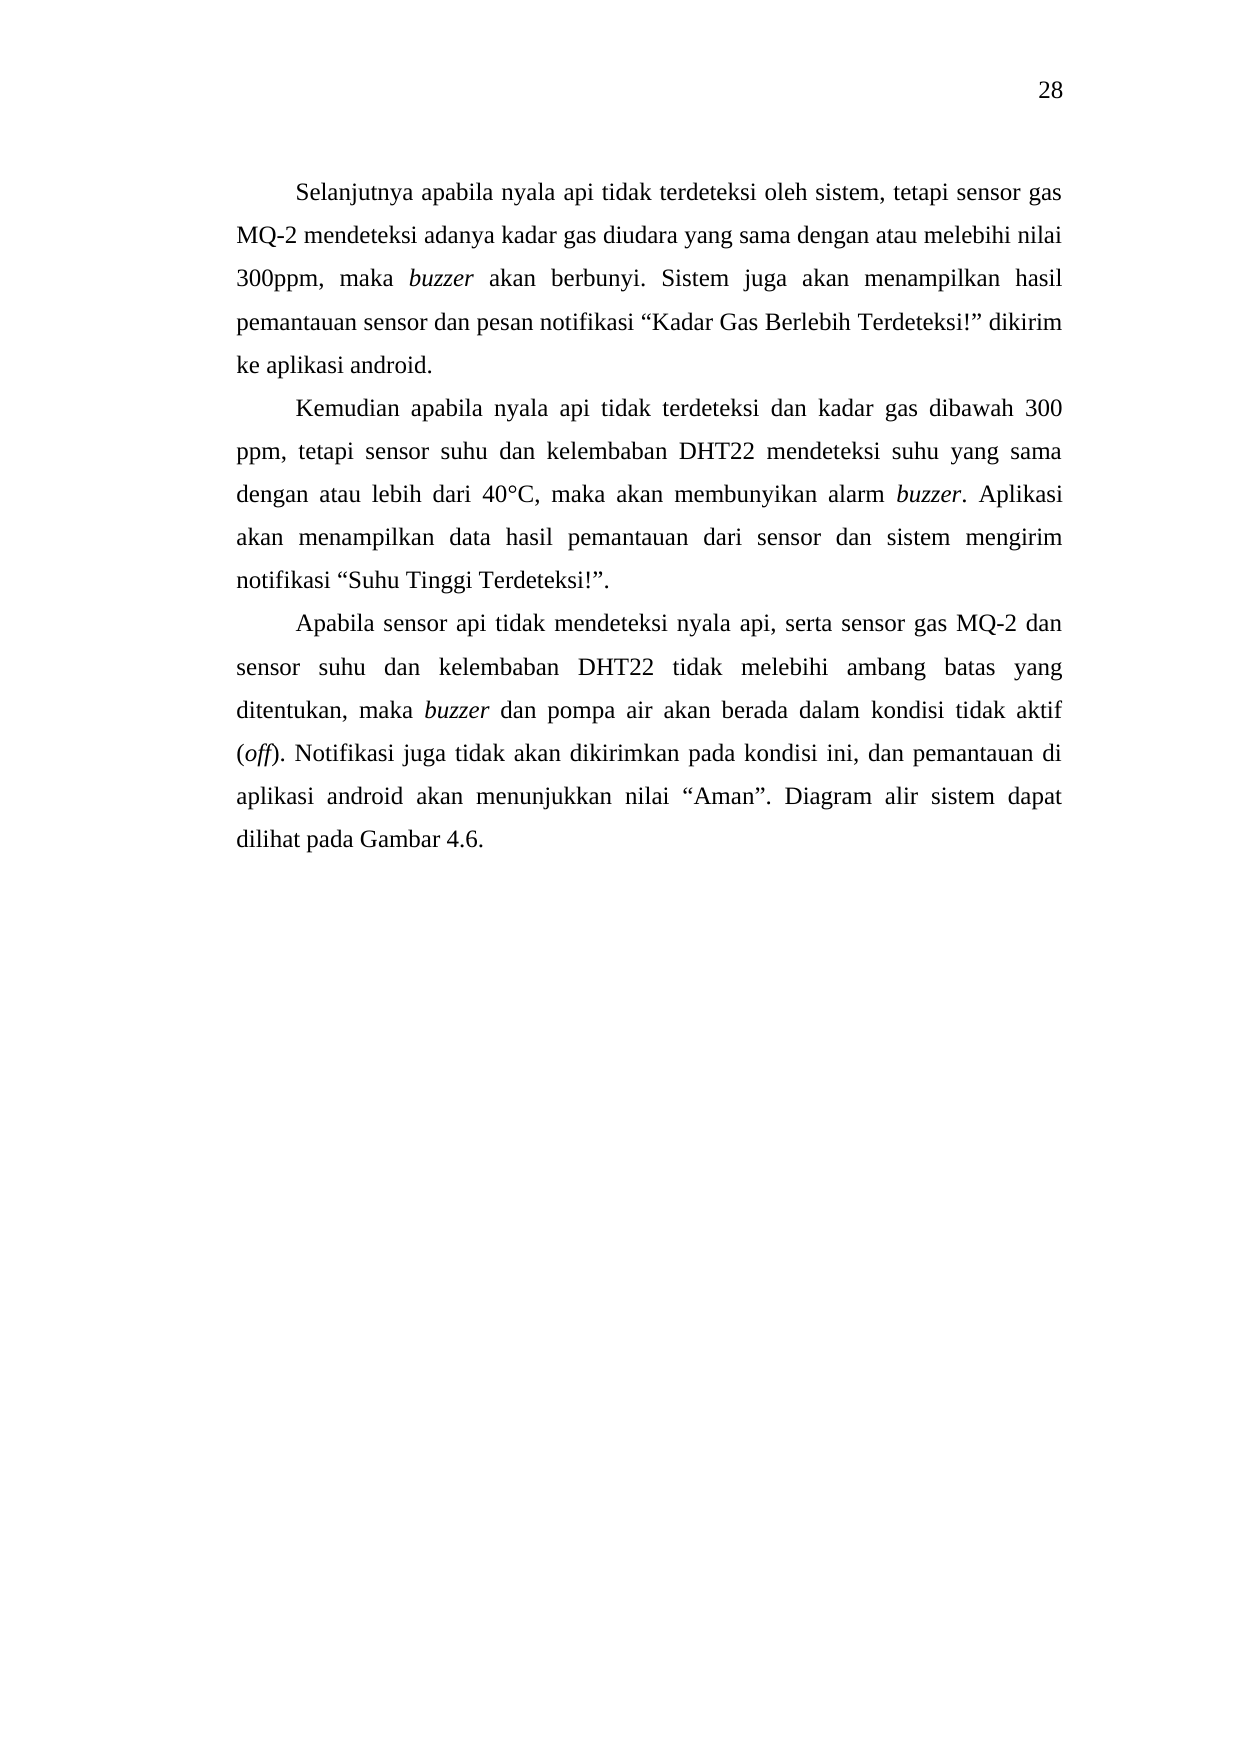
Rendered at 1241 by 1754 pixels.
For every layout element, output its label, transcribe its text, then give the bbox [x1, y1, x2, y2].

text Selanjutnya apabila nyala api tidak terdeteksi oleh sistem, tetapi sensor gas MQ-2 mendeteksi adanya kadar gas diudara yang sama dengan atau melebihi nilai 300ppm, maka buzzer akan berbunyi. Sistem juga akan menampilkan hasil pemantauan sensor dan pesan notifikasi “Kadar Gas Berlebih Terdeteksi!” dikirim ke aplikasi android. [236, 177, 1063, 378]
text Apabila sensor api tidak mendeteksi nyala api, serta sensor gas MQ-2 dan sensor suhu dan kelembaban DHT22 tidak melebihi ambang batas yang ditentukan, maka buzzer dan pompa air akan berada dalam kondisi tidak aktif (off). Notifikasi juga tidak akan dikirimkan pada kondisi ini, dan pemantauan di aplikasi android akan menunjukkan nilai “Aman”. Diagram alir sistem dapat dilihat pada Gambar 4.6. [236, 608, 1063, 853]
text Kemudian apabila nyala api tidak terdeteksi dan kadar gas dibawah 300 ppm, tetapi sensor suhu dan kelembaban DHT22 mendeteksi suhu yang sama dengan atau lebih dari 40°C, maka akan membunyikan alarm buzzer. Aplikasi akan menampilkan data hasil pemantauan dari sensor dan sistem mengirim notifikasi “Suhu Tinggi Terdeteksi!”. [236, 393, 1063, 594]
